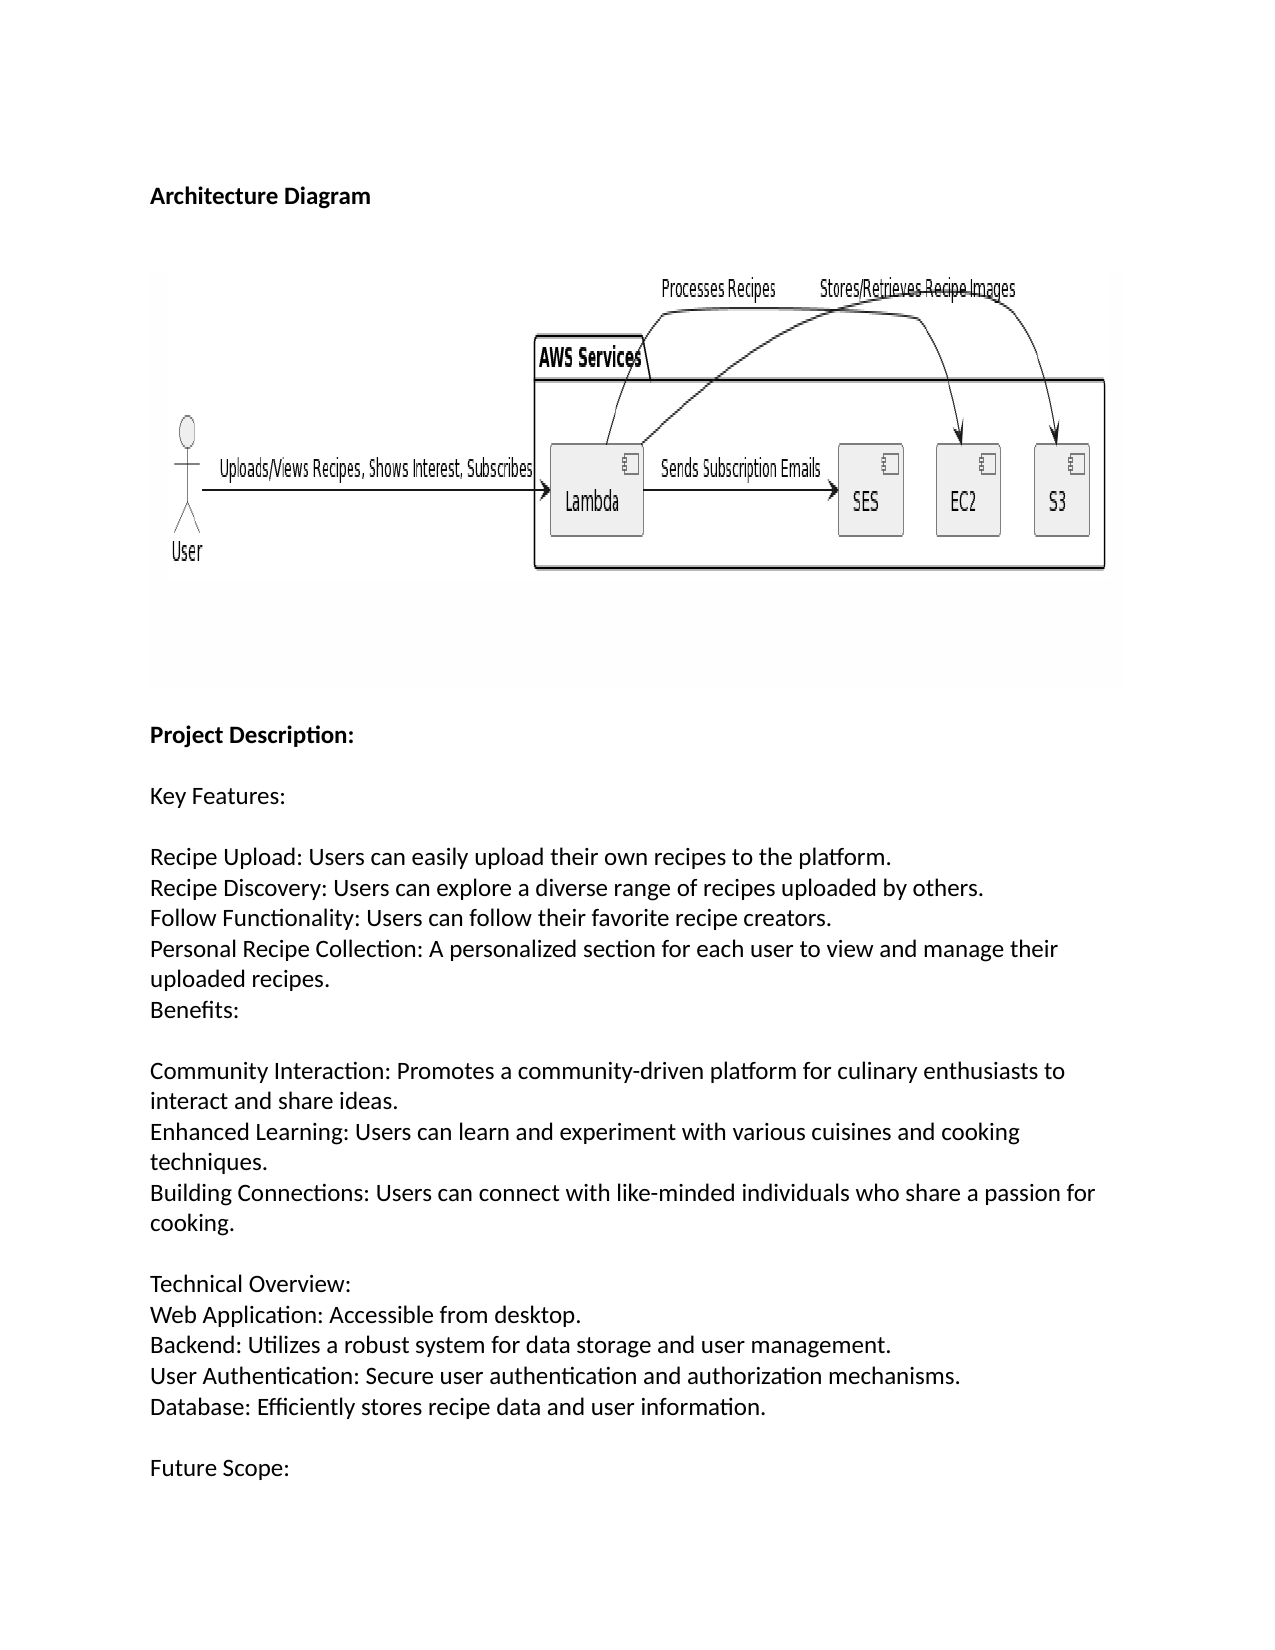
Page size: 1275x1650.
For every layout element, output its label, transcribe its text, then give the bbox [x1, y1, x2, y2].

text Key Features: [150, 780, 1125, 811]
picture [150, 272, 1125, 689]
text Recipe Discovery: Users can explore a diverse range of recipes uploaded by others. [150, 872, 1125, 902]
text Recipe Upload: Users can easily upload their own recipes to the platform. [150, 841, 1125, 872]
text Personal Recipe Collection: A personalized section for each user to view and manage their uploaded recipes. [150, 933, 1125, 994]
text User Authentication: Secure user authentication and authorization mechanisms. [150, 1360, 1125, 1391]
text Technical Overview: [150, 1269, 1125, 1299]
text Benefits: [150, 994, 1125, 1024]
text Web Application: Accessible from desktop. [150, 1299, 1125, 1330]
text Community Interaction: Promotes a community-driven platform for culinary enthusiasts to interact and share ideas. [150, 1055, 1125, 1116]
text Enhanced Learning: Users can learn and experiment with various cuisines and cooking techniques. [150, 1116, 1125, 1177]
text Project Description: [150, 719, 1125, 750]
text Architecture Diagram [150, 181, 1125, 211]
text Follow Functionality: Users can follow their favorite recipe creators. [150, 902, 1125, 933]
text Backend: Utilizes a robust system for data storage and user management. [150, 1330, 1125, 1360]
text Database: Efficiently stores recipe data and user information. [150, 1391, 1125, 1421]
text Building Connections: Users can connect with like-minded individuals who share a passion for cooking. [150, 1177, 1125, 1238]
text Future Scope: [150, 1452, 1125, 1482]
